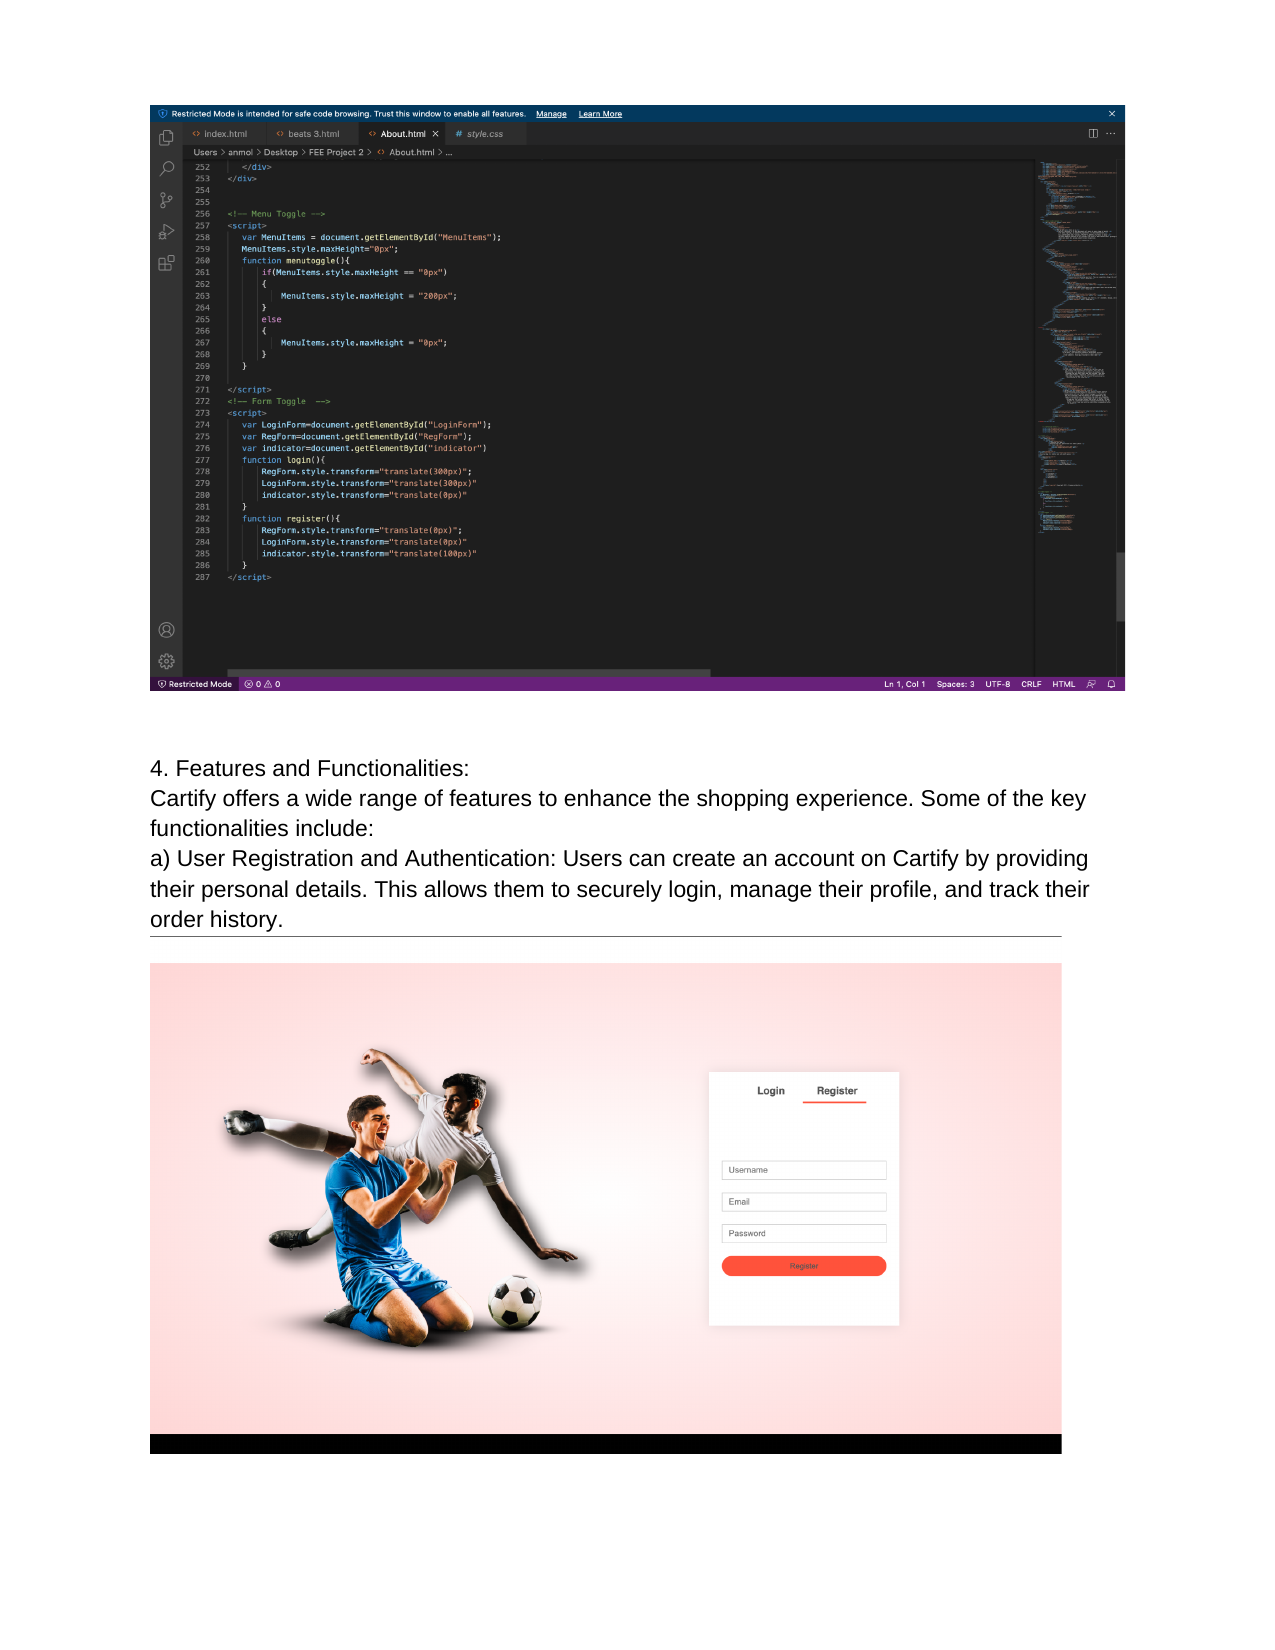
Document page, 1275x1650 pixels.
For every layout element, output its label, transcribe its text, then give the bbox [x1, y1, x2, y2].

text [150, 936, 1125, 1484]
picture [150, 105, 1125, 691]
picture [150, 936, 1062, 1454]
text 4. Features and Functionalities: Cartify offers a wide range of features to enhance the shopping experience. Some of the key functionalities include: a) User Registration and Authentication: Users can create an account on Cartify by providing their personal details. This allows them to securely login, manage their profile, and track their order history. [150, 724, 1125, 932]
